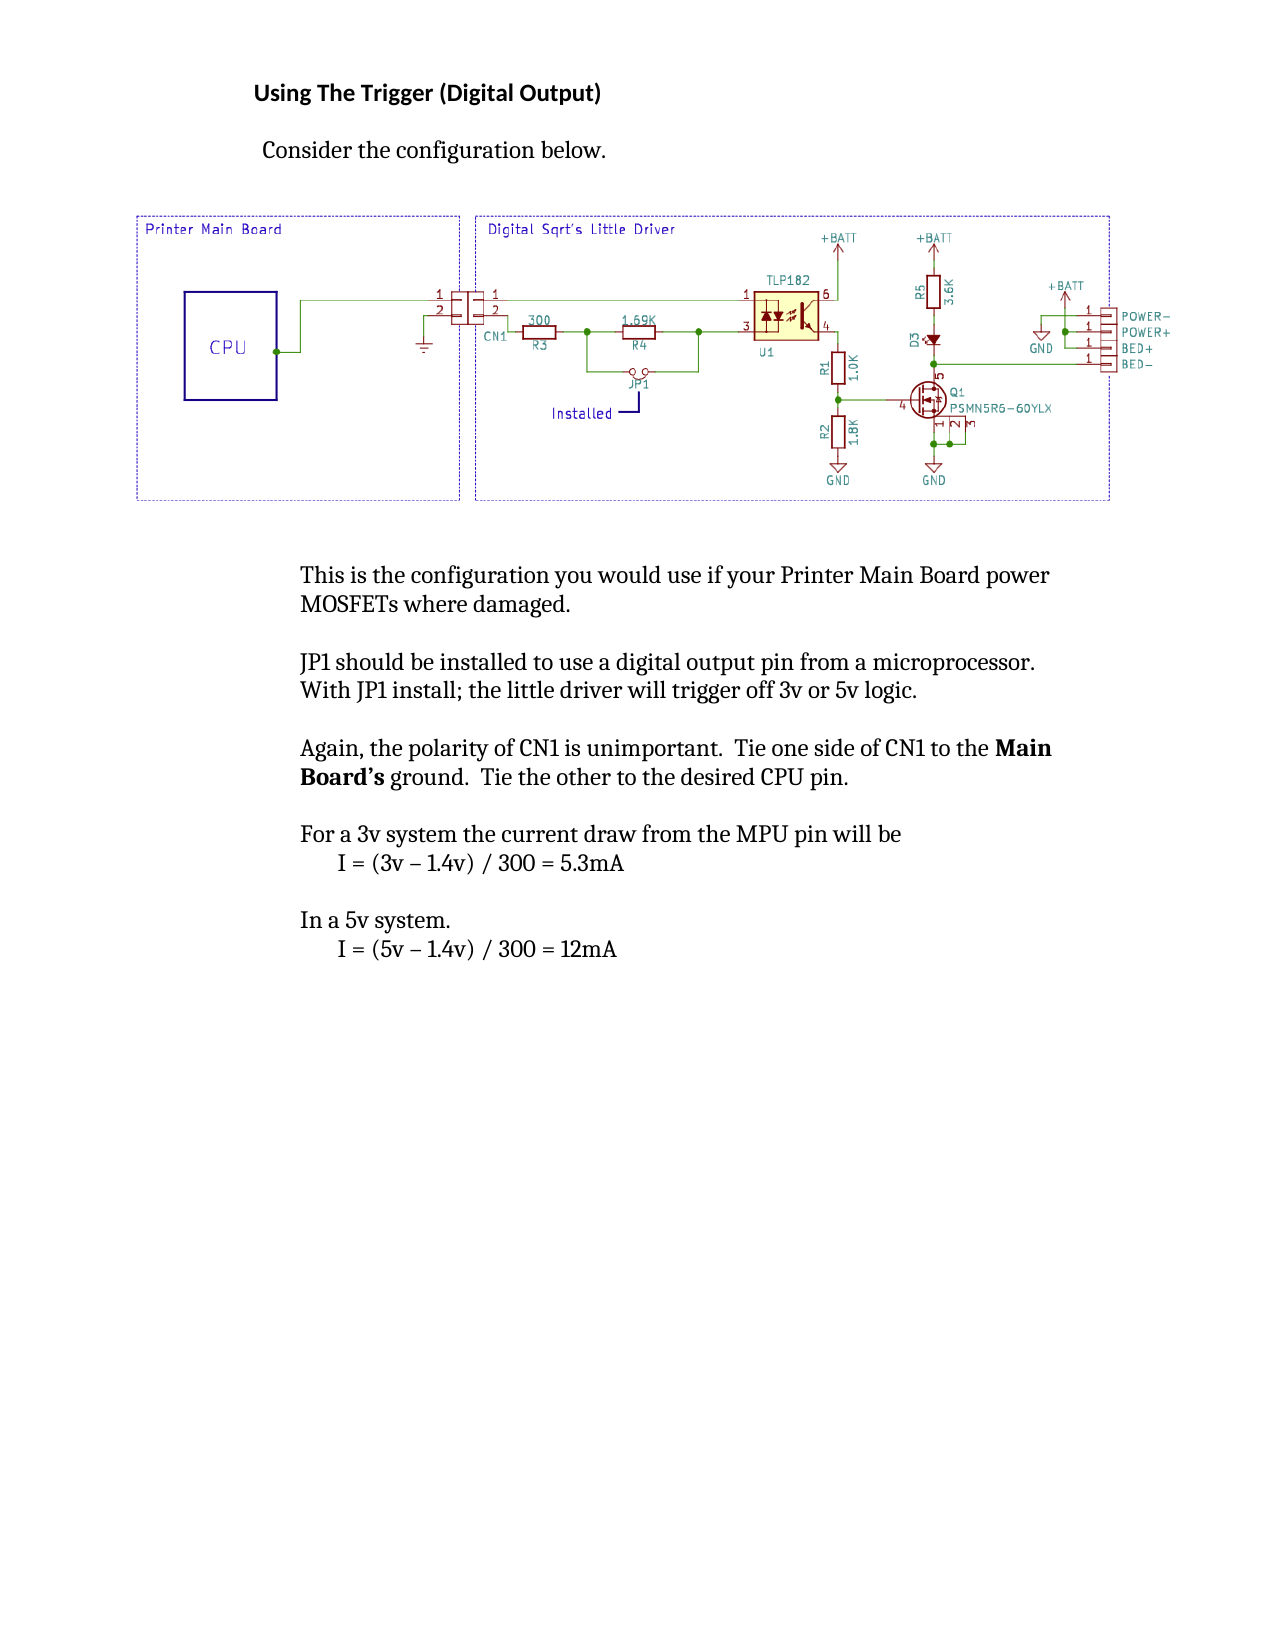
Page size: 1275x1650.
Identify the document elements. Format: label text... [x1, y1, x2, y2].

text Again, the polarity of CN1 is unimportant. Tie one side of CN1 to the Main Board’s ground. Tie the other to the desired CPU pin. [300, 734, 1087, 791]
text This is the configuration you would use if your Printer Main Board power MOSFETs where damaged. [300, 561, 1087, 619]
text For a 3v system the current draw from the MPU pin will be [300, 820, 1087, 849]
text I = (3v – 1.4v) / 300 = 5.3mA [300, 849, 1087, 878]
text Consider the configuration below. [262, 136, 1087, 165]
text In a 5v system. [300, 906, 1087, 935]
picture [131, 207, 1176, 514]
text JP1 should be installed to use a digital output pin from a microprocessor. With JP1 install; the little driver will trigger off 3v or 5v logic. [300, 648, 1087, 705]
subtitle Using The Trigger (Digital Output) [253, 77, 1087, 108]
text I = (5v – 1.4v) / 300 = 12mA [300, 935, 1087, 964]
